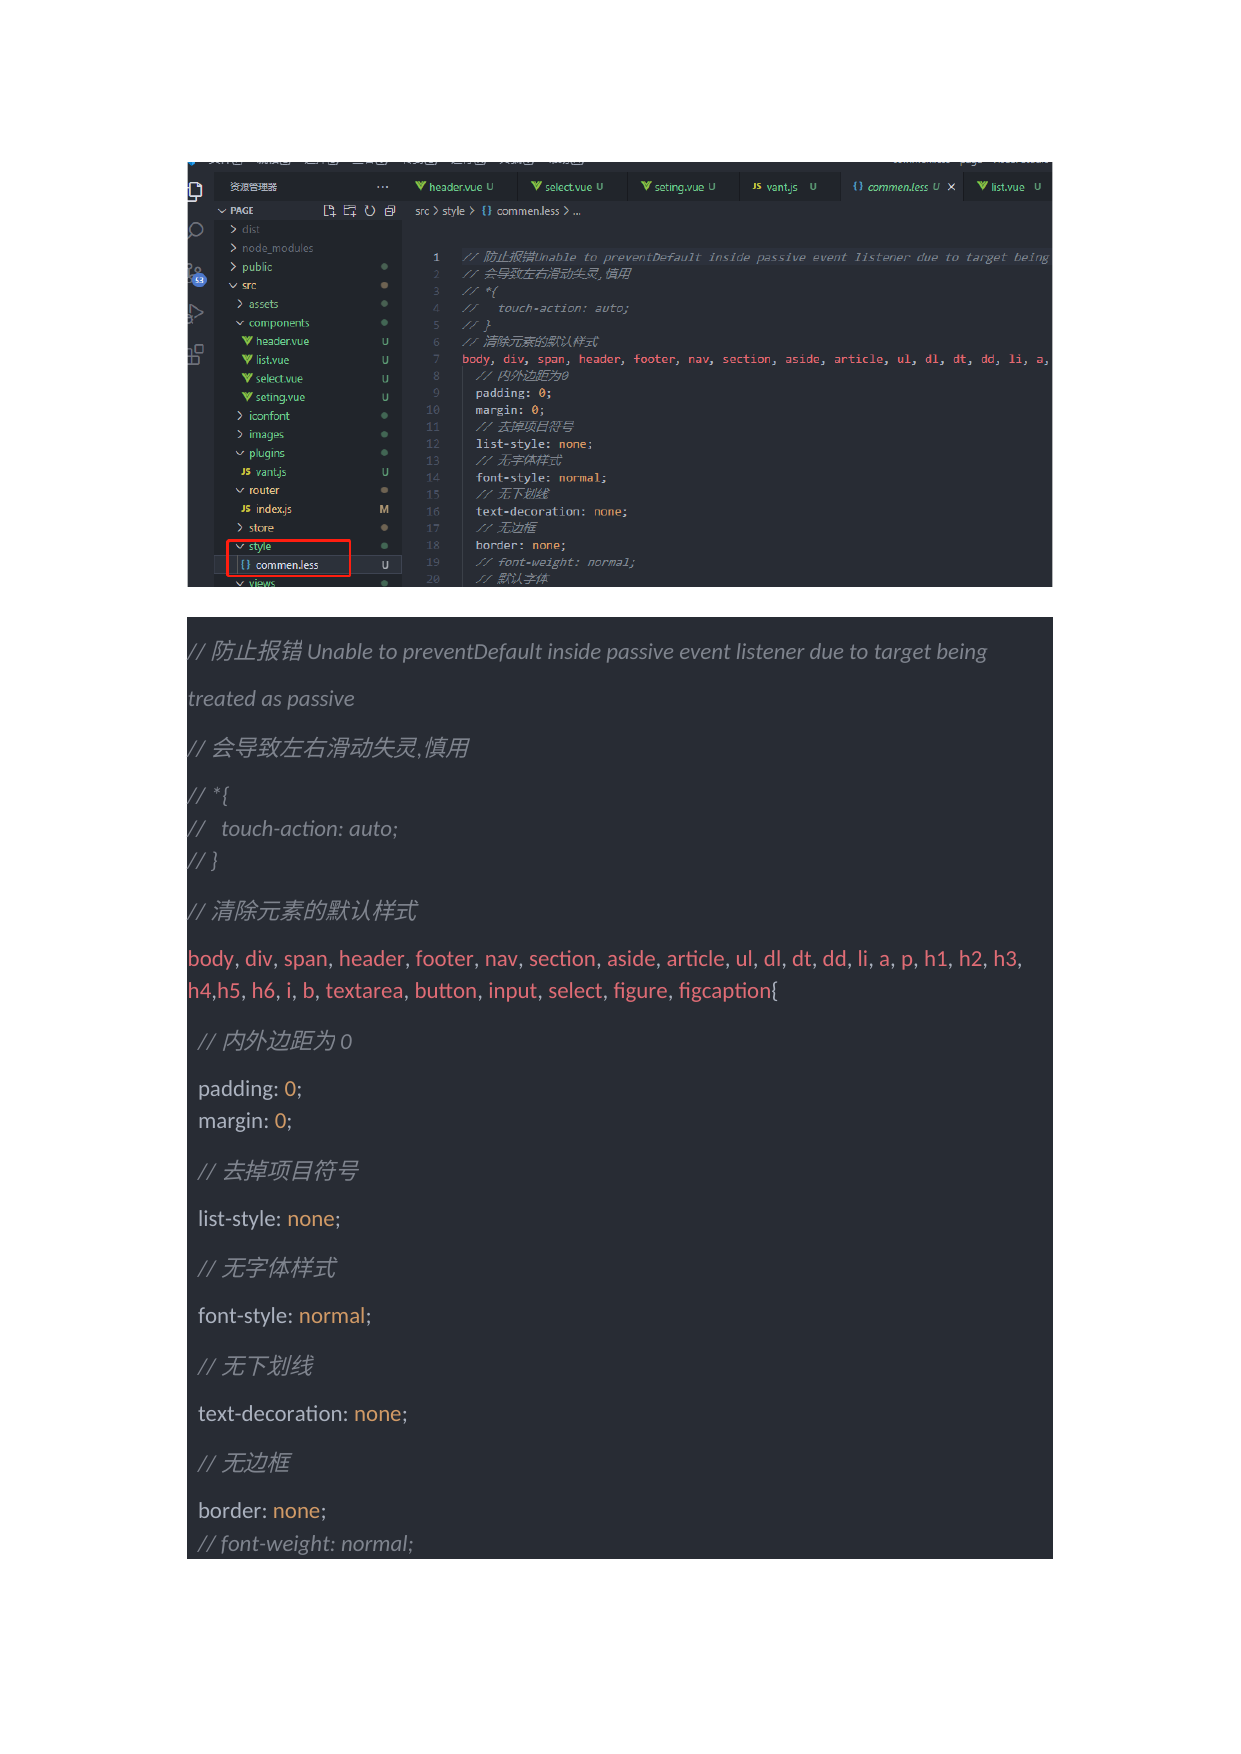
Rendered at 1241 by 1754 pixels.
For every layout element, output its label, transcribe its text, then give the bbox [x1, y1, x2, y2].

text list-style: none; [187, 1202, 1053, 1234]
text // 内外边距为0 [187, 1007, 1053, 1072]
text padding: 0; [187, 1072, 1053, 1104]
text body, div, span, header, footer, nav, section, aside, article, ul, dl, dt, dd, li, a, p, h1, h2, h3, h4,h5, h6, i, b, textarea, button, input, select, figure, figcaption{ [187, 942, 1053, 1007]
text // 无下划线 [187, 1332, 1053, 1397]
text font-style: normal; [187, 1299, 1053, 1332]
text margin: 0; [187, 1104, 1053, 1137]
text // 防止报错Unable to preventDefault inside passive event listener due to target being treated as passive [187, 617, 1053, 714]
text // } [187, 844, 1053, 877]
text // *{ [187, 779, 1053, 812]
text // 无边框 [187, 1429, 1053, 1494]
text // font-weight: normal; [187, 1527, 1053, 1559]
picture [187, 162, 1053, 587]
text // 清除元素的默认样式 [187, 877, 1053, 942]
text // touch-action: auto; [187, 812, 1053, 844]
text border: none; [187, 1494, 1053, 1527]
text text-decoration: none; [187, 1397, 1053, 1429]
text // 去掉项目符号 [187, 1137, 1053, 1202]
text // 无字体样式 [187, 1234, 1053, 1299]
text // 会导致左右滑动失灵,慎用 [187, 714, 1053, 779]
